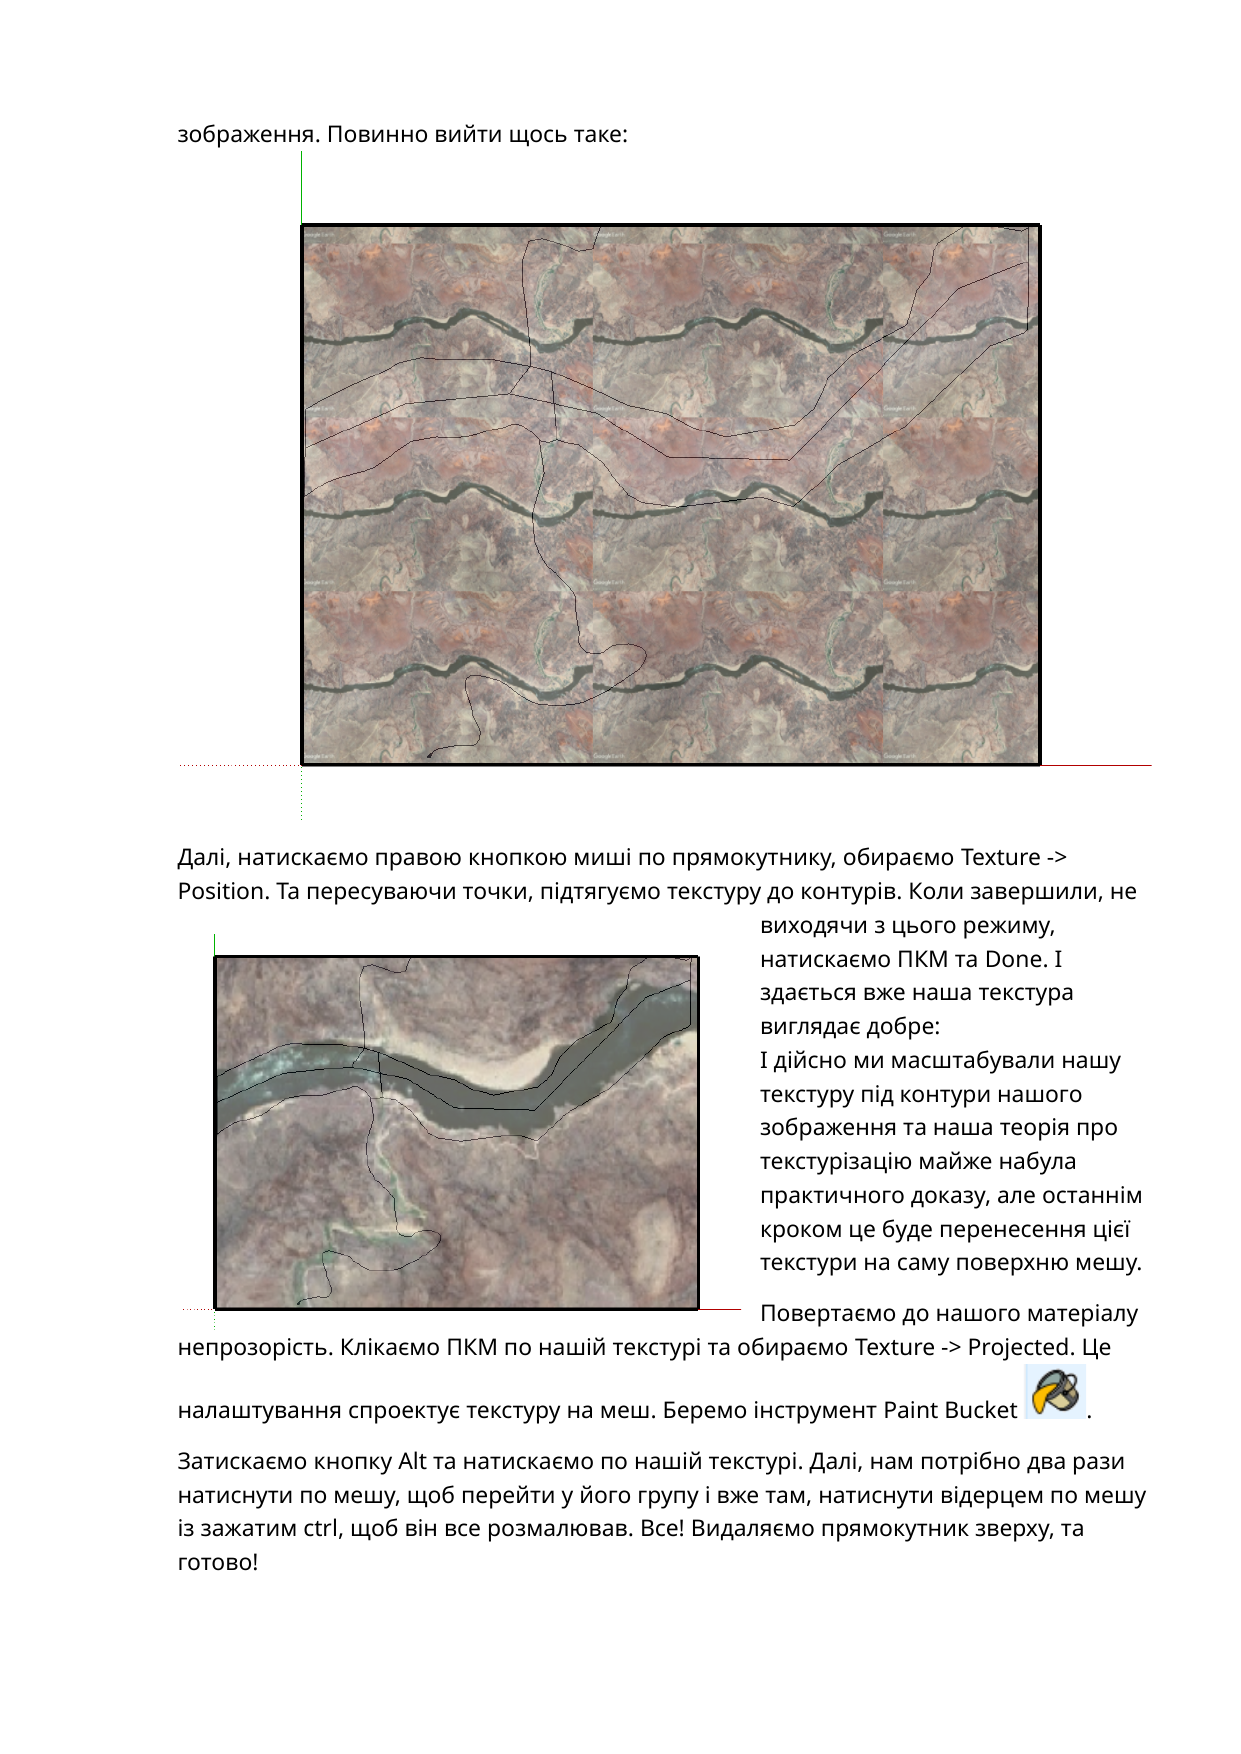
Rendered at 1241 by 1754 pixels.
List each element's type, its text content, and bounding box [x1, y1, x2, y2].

picture [180, 934, 742, 1330]
text Коли створили прямокутник, піднімаємо його вгору, щоб він був над мешом, а далі імпортуємо нашу текстуру, та наносимо її на прямокутник. Беремо у окні Materials піпетку та клікаємо по нашій текстурі, і робимо її напівпрозорою. Це потрібно для того щоб по формі контурів, ми могли ефективніше знайти потрібний нам розмір зображення. Повинно вийти щось таке: [177, 118, 1152, 151]
text Повертаємо до нашого матеріалу непрозорість. Клікаємо ПКМ по нашій текстурі та обираємо Texture -> Projected. Це налаштування спроектує текстуру на меш. Беремо інструмент Paint Bucket . [177, 1297, 1152, 1426]
picture [177, 151, 1152, 822]
text Затискаємо кнопку Alt та натискаємо по нашій текстурі. Далі, нам потрібно два рази натиснути по мешу, щоб перейти у його групу і вже там, натиснути відерцем по мешу із зажатим ctrl, щоб він все розмалював. Все! Видаляємо прямокутник зверху, та готово! [177, 1445, 1152, 1577]
picture [1023, 1364, 1087, 1419]
